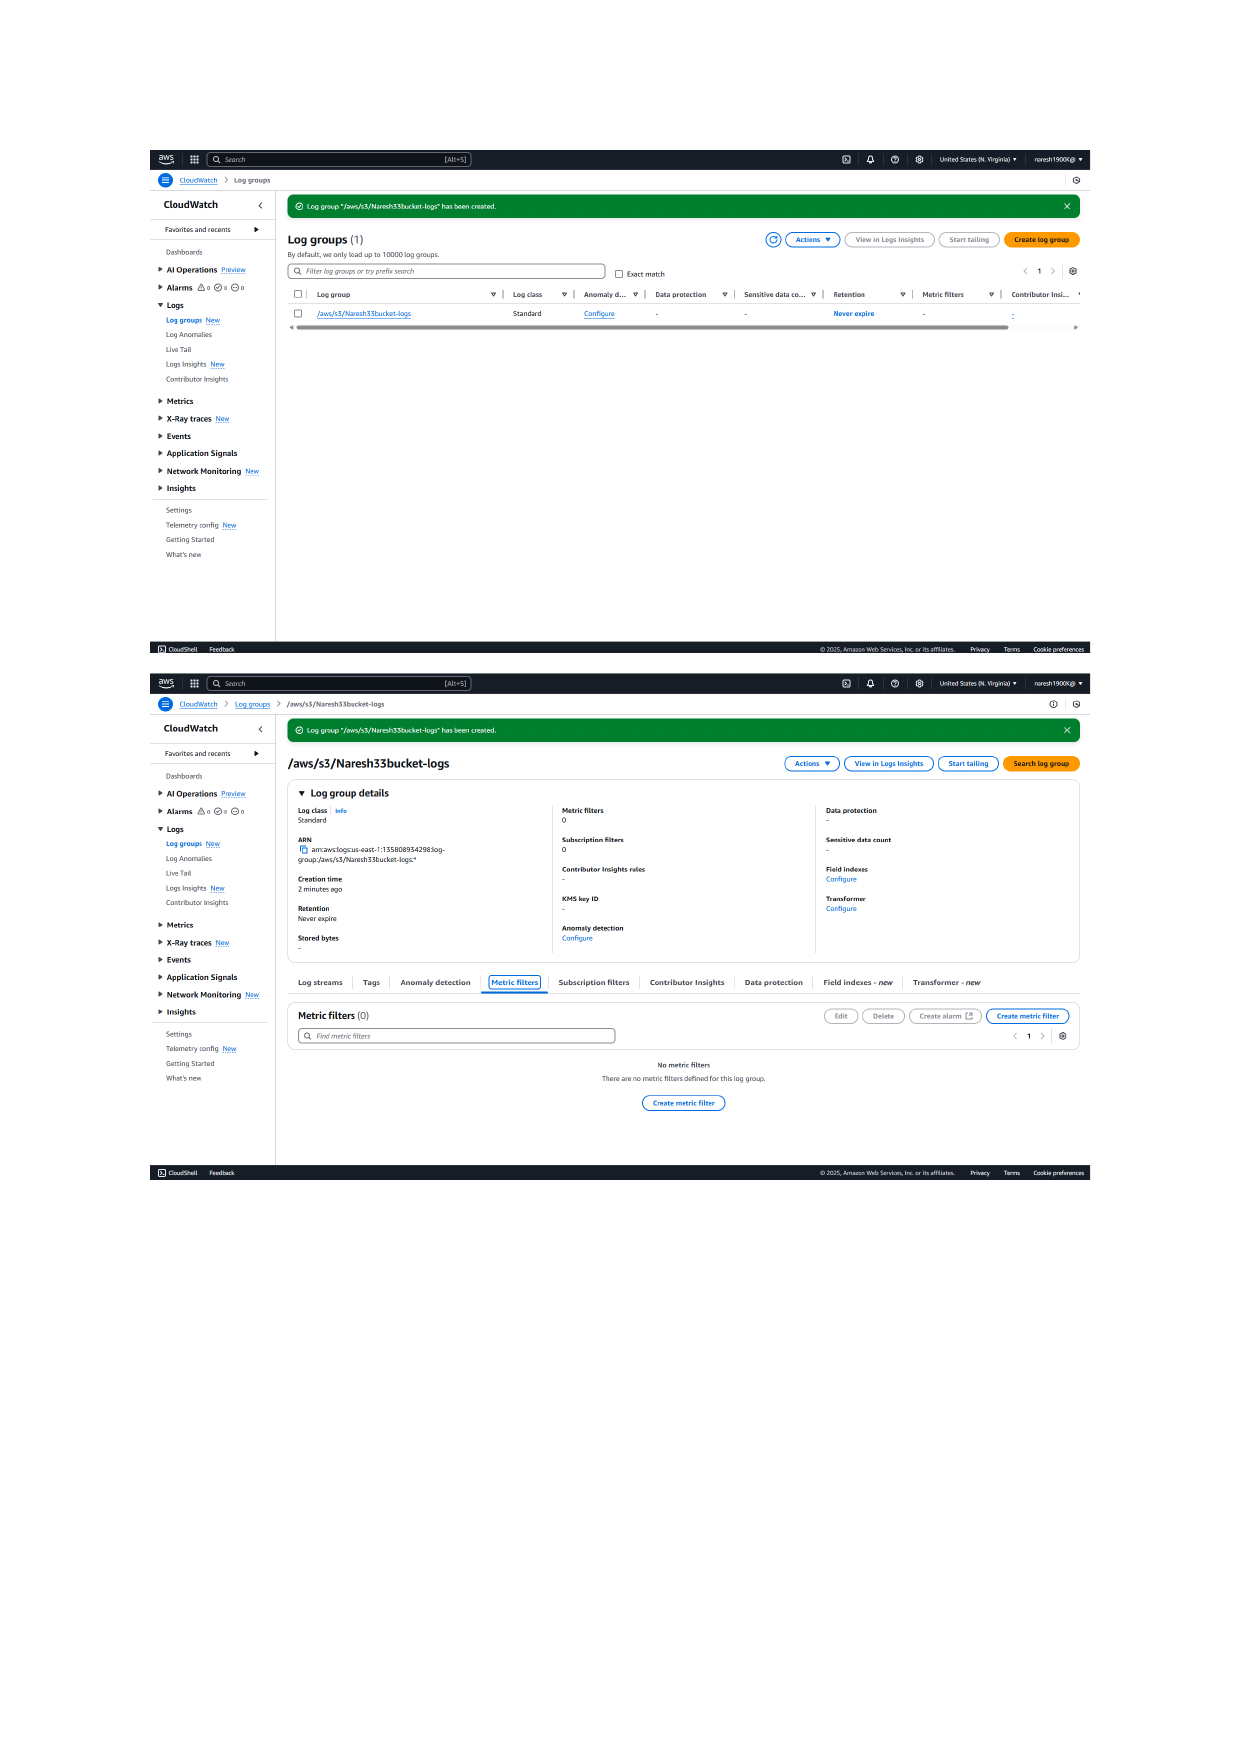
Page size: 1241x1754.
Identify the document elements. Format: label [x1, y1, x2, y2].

picture [150, 150, 1091, 653]
picture [150, 673, 1091, 1180]
